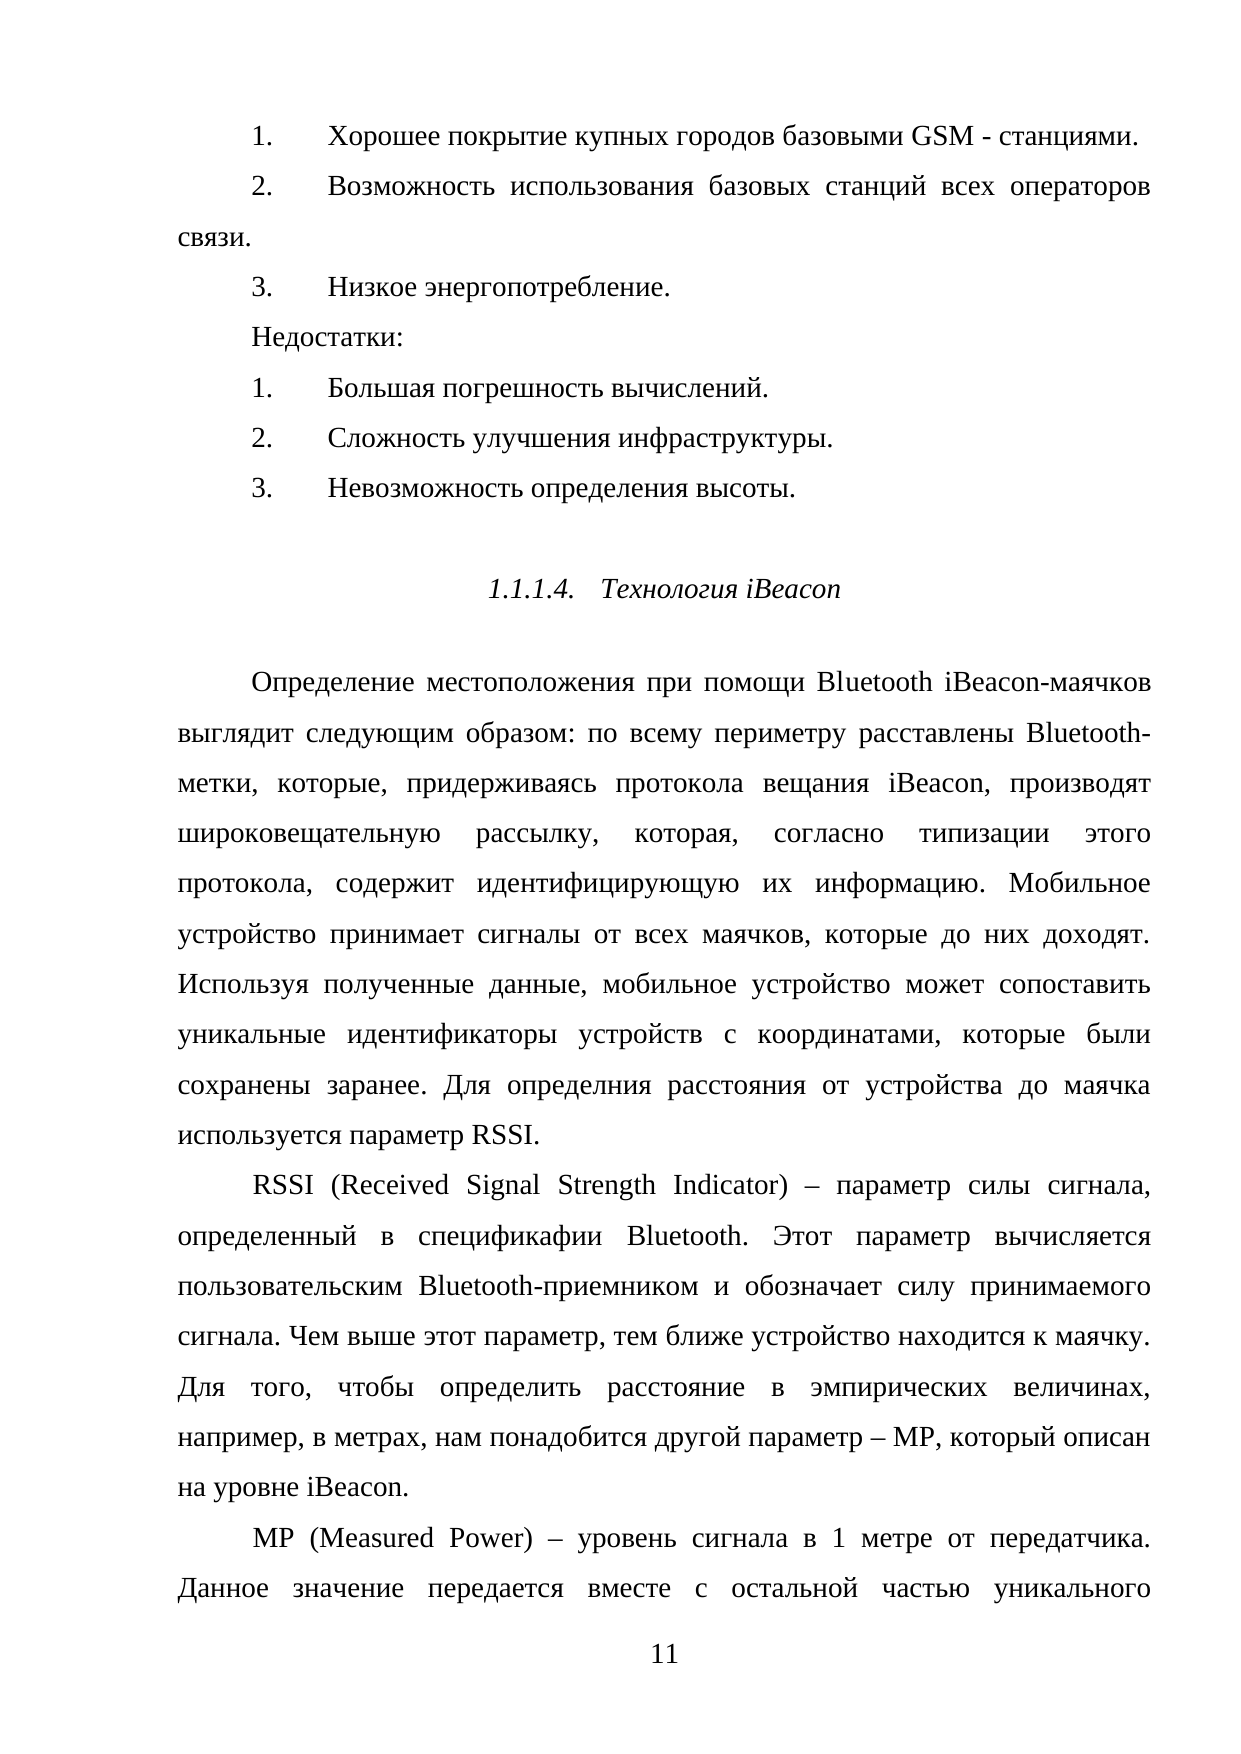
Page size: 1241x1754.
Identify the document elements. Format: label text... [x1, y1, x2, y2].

list Возможность использования базовых станций всех операторов связи. [177, 168, 1152, 252]
list Сложность улучшения инфраструктуры. [177, 420, 1152, 453]
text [177, 1520, 1152, 1603]
subtitle Технология iBeacon [177, 571, 1152, 604]
list Большая погрешность вычислений. [177, 370, 1152, 403]
list Невозможность определения высоты. [177, 470, 1152, 504]
list Хорошее покрытие купных городов базовыми GSM - станциями. [177, 118, 1152, 152]
text Определение местоположения при помощи Вluetooth iBeacon-маячков выглядит следующим образом: по всему периметру расставлены Bluetooth-метки, которые, придерживаясь протокола вещания iBeacon, производят широковещательную рассылку, которая, согласно типизации этого протокола, содержит идентифицирующую их информацию. Мобильное устройство принимает сигналы от всех маячков, которые до них доходят. Используя полученные данные, мобильное устройство может сопоставить уникальные идентификаторы устройств с координатами, которые были сохранены заранее. Для определния расстояния от устройства до маячка используется параметр RSSI. [177, 664, 1152, 1151]
text RSSI (Received Signal Strength Indicator) – параметр силы сигнала, определенный в спецификафии Bluetooth. Этот параметр вычисляется пользовательским Bluetooth-приемником и обозначает силу принимаемого сигнала. Чем выше этот параметр, тем ближе устройство находится к маячку. Для того, чтобы определить расстояние в эмпирических величинах, например, в метрах, нам понадобится другой параметр – MP, который описан на уровне iBeacon. [177, 1167, 1152, 1503]
list Низкое энергопотребление. [177, 269, 1152, 303]
text Недостатки: [177, 319, 1152, 353]
